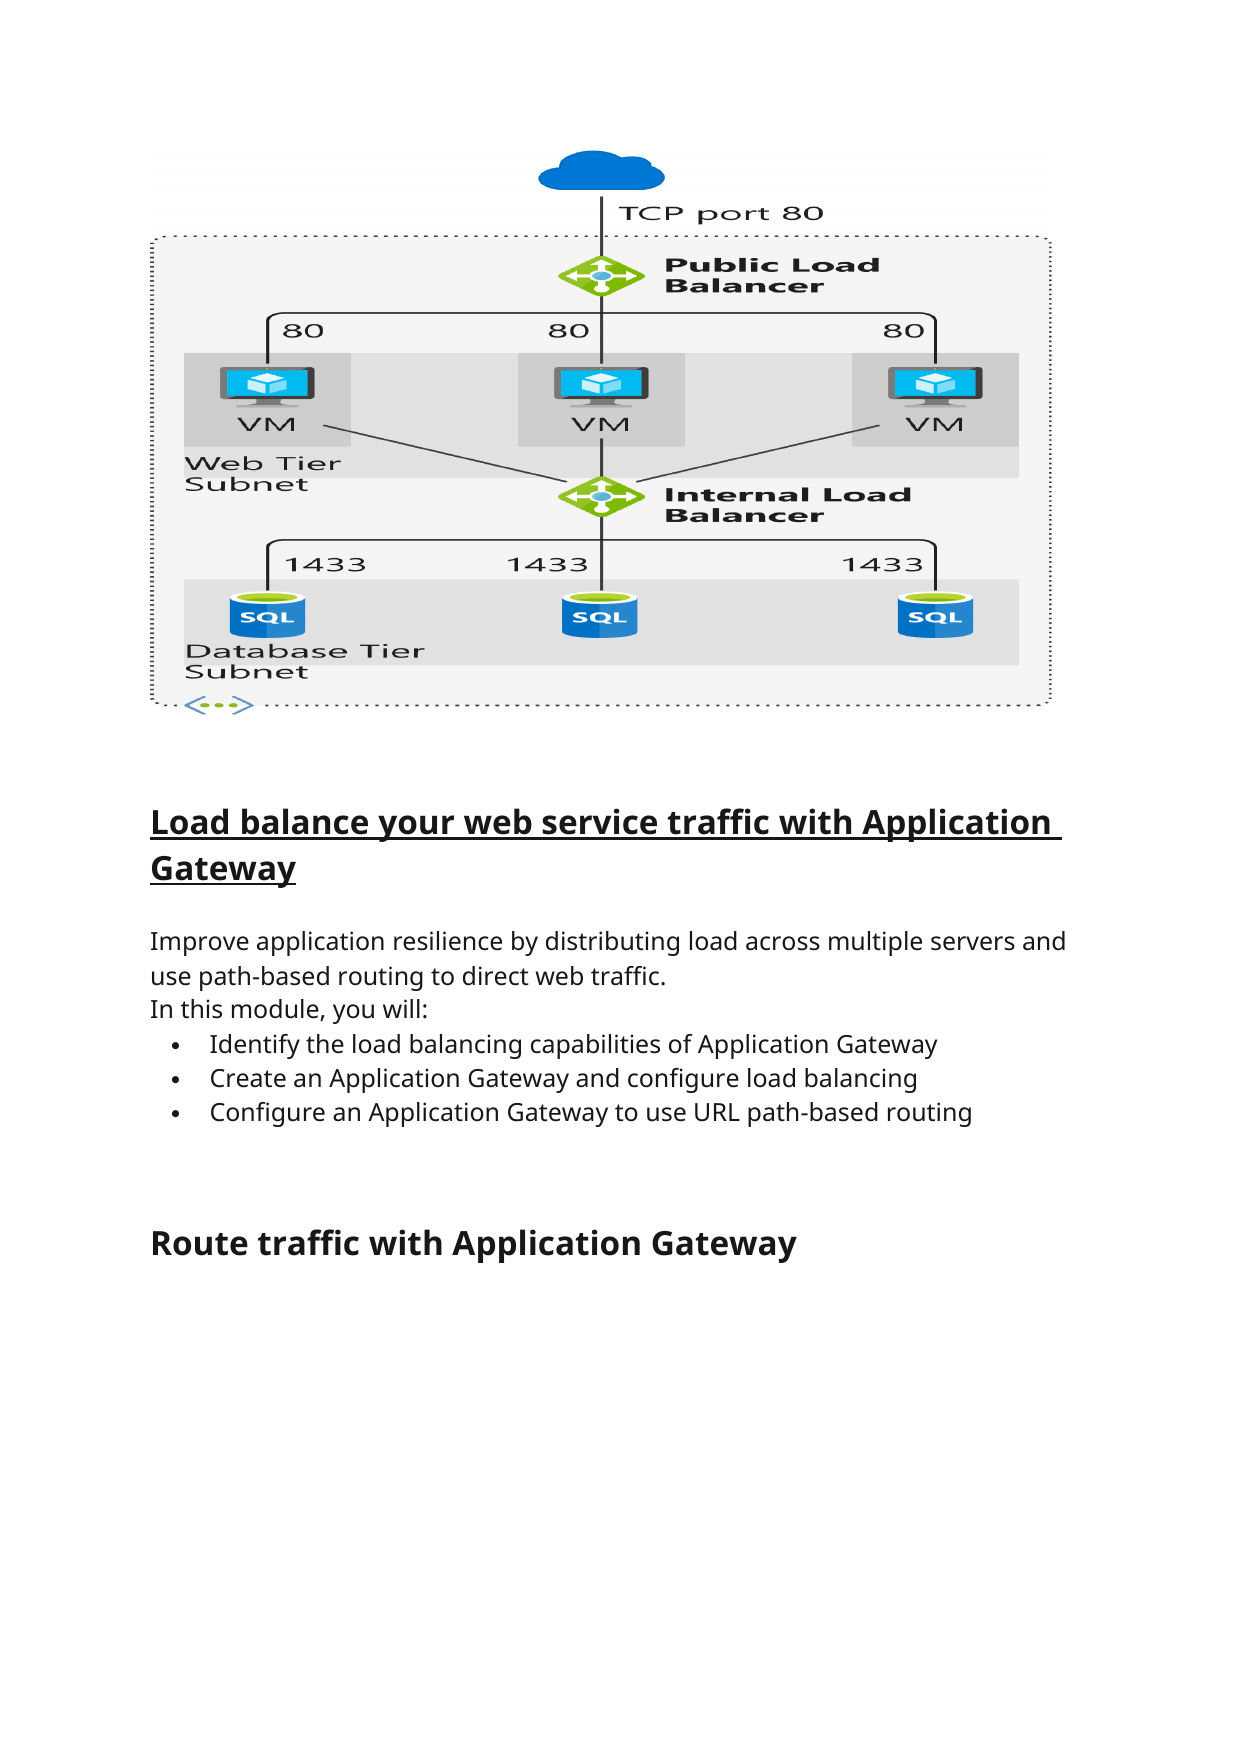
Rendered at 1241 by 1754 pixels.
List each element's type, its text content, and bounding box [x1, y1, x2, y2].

picture [150, 150, 1052, 715]
list Configure an Application Gateway to use URL path-based routing [172, 1094, 1090, 1128]
text Improve application resilience by distributing load across multiple servers and use path-based routing to direct web traffic. [150, 924, 1090, 992]
list Create an Application Gateway and configure load balancing [172, 1060, 1090, 1094]
list Identify the load balancing capabilities of Application Gateway [172, 1026, 1090, 1060]
subtitle Route traffic with Application Gateway [150, 1219, 1090, 1265]
subtitle Load balance your web service traffic with Application Gateway [150, 799, 1090, 890]
text In this module, you will: [150, 992, 1090, 1026]
